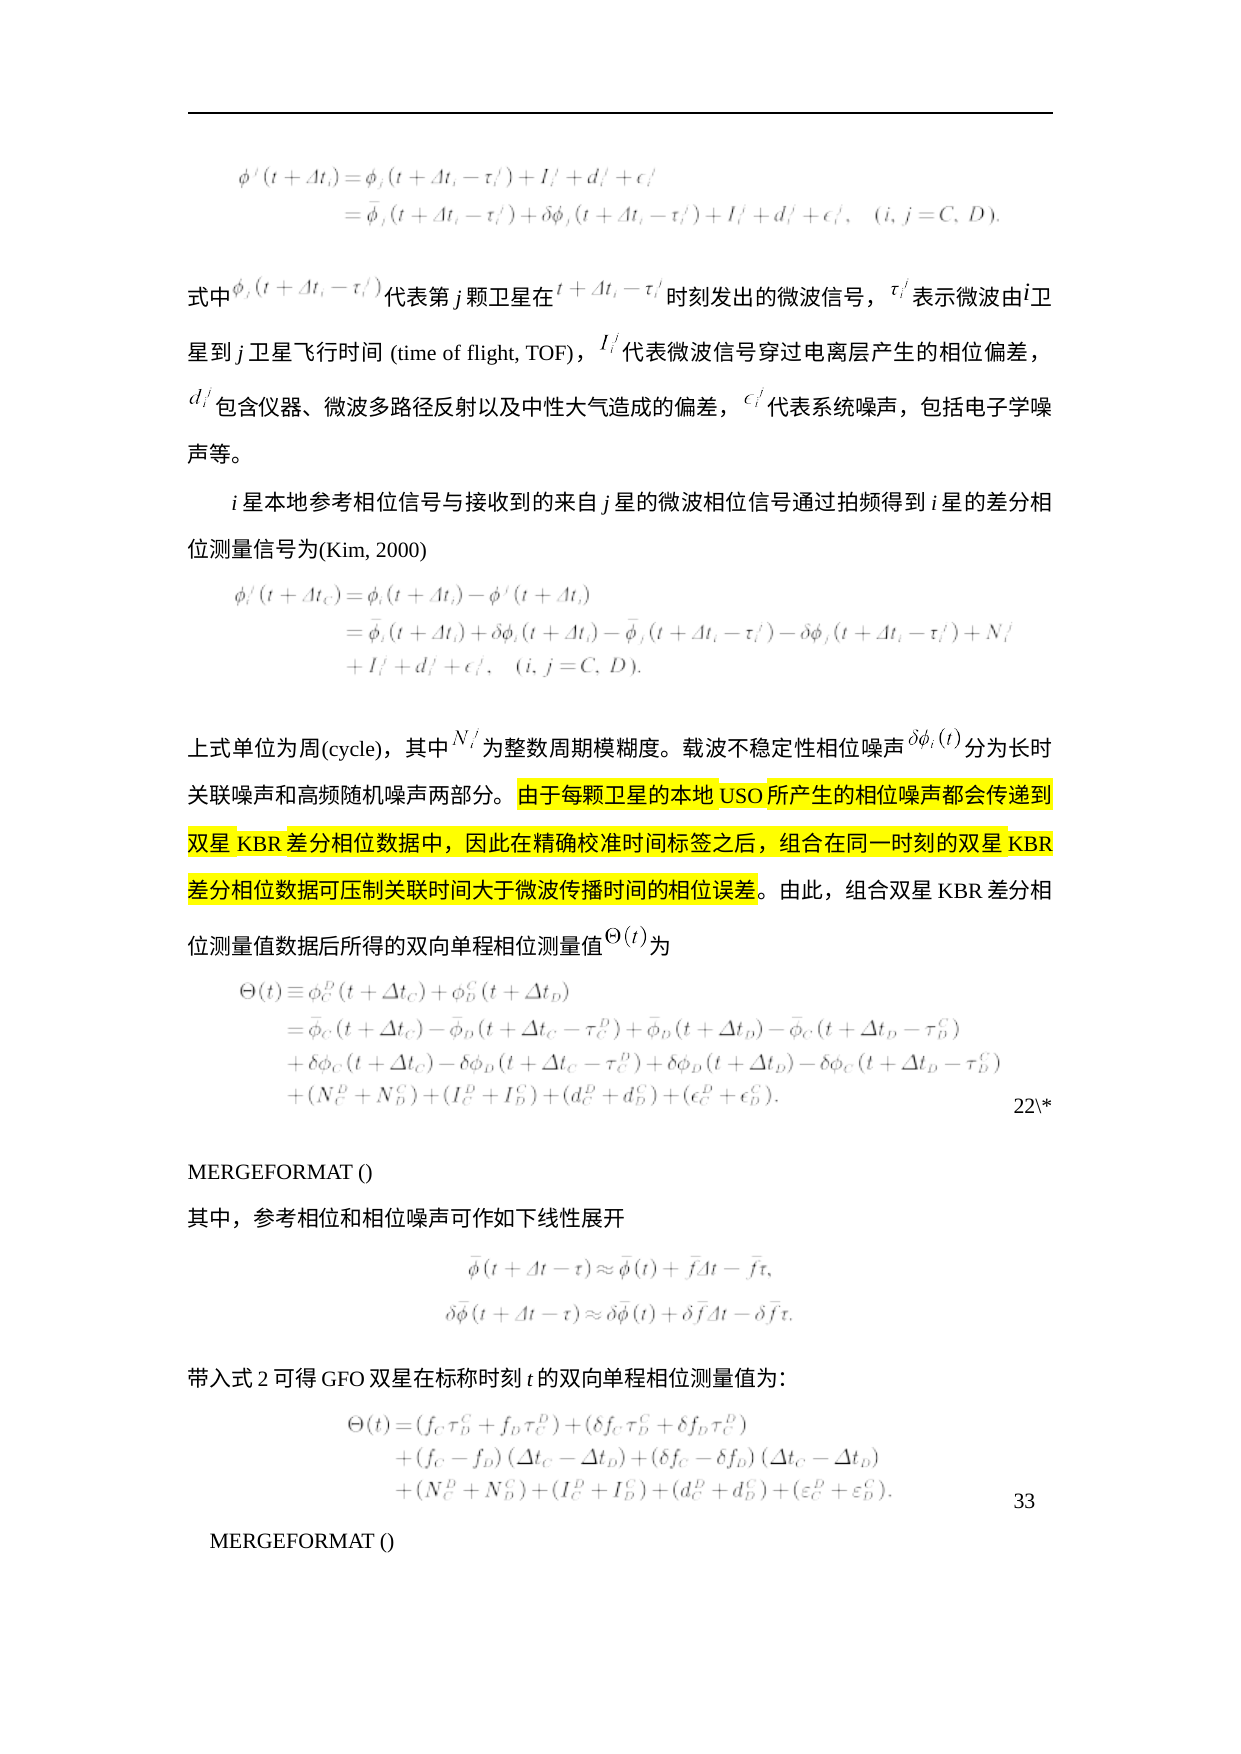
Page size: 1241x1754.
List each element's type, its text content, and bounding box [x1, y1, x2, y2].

text 上式单位为周(cycle)，其中为整数周期模糊度。载波不稳定性相位噪声分为长时关联噪声和高频随机噪声两部分。由于每颗卫星的本地USO所产生的相位噪声都会传递到双星KBR差分相位数据中，因此在精确校准时间标签之后，组合在同一时刻的双星KBR差分相位数据可压制关联时间大于微波传播时间的相位误差。由此，组合双星KBR差分相位测量值数据后所得的双向单程相位测量值为 [187, 722, 1053, 961]
text 式中代表第j颗卫星在时刻发出的微波信号，表示微波由卫星到j卫星飞行时间 (time of flight, TOF)，代表微波信号穿过电离层产生的相位偏差，包含仪器、微波多路径反射以及中性大气造成的偏差，代表系统噪声，包括电子学噪声等。 [187, 272, 1053, 469]
text i星本地参考相位信号与接收到的来自j星的微波相位信号通过拍频得到i星的差分相位测量信号为(Kim, 2000) [187, 484, 1053, 564]
text 带入式可得GFO双星在标称时刻t的双向单程相位测量值为： [187, 1361, 1053, 1393]
text 其中，参考相位和相位噪声可作如下线性展开 [187, 1200, 1053, 1233]
